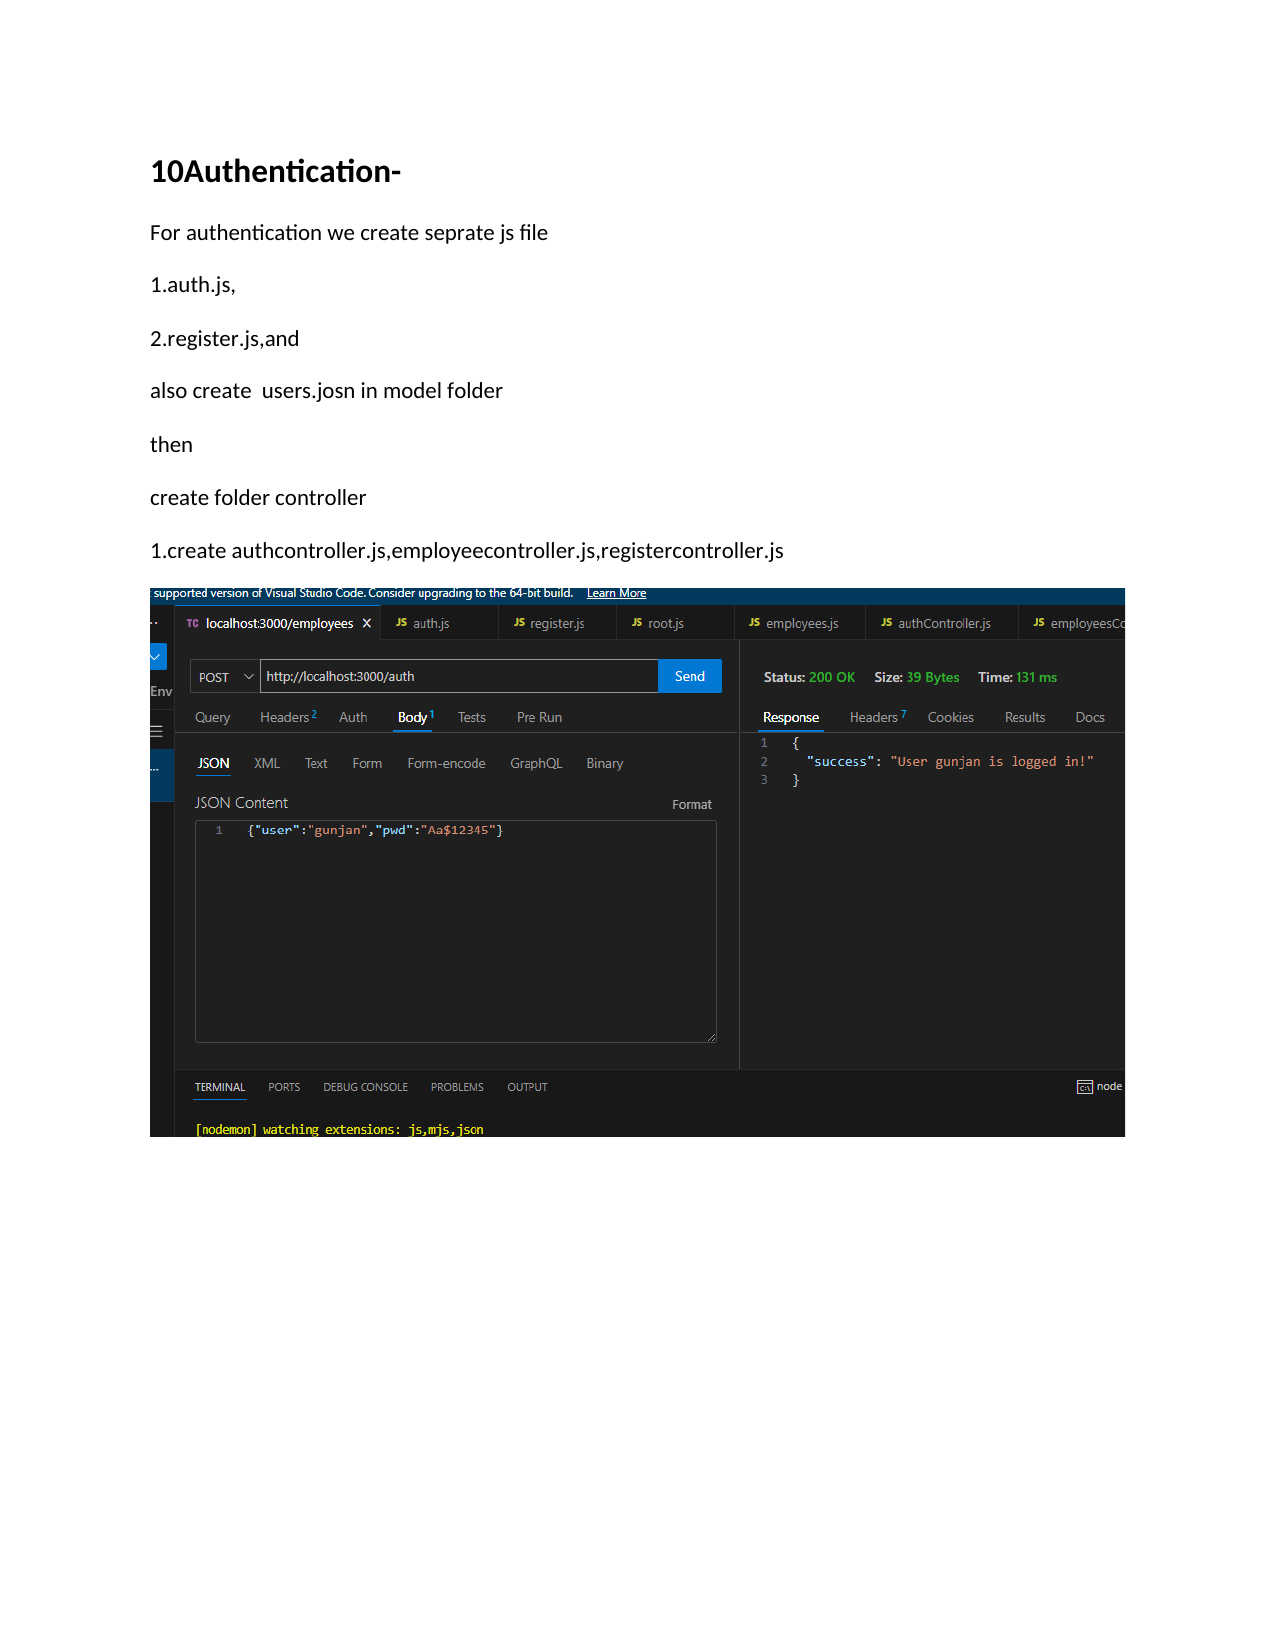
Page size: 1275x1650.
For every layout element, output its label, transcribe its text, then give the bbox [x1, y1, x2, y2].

text 1.auth.js, [150, 271, 1125, 299]
text create folder controller [150, 483, 1125, 511]
picture [150, 588, 1125, 1137]
text 10Authentication- [150, 150, 1125, 191]
text 2.register.js,and [150, 324, 1125, 352]
text also create users.josn in model folder [150, 377, 1125, 405]
text then [150, 430, 1125, 458]
text For authentication we create seprate js file [150, 218, 1125, 246]
text 1.create authcontroller.js,employeecontroller.js,registercontroller.js [150, 536, 1125, 564]
